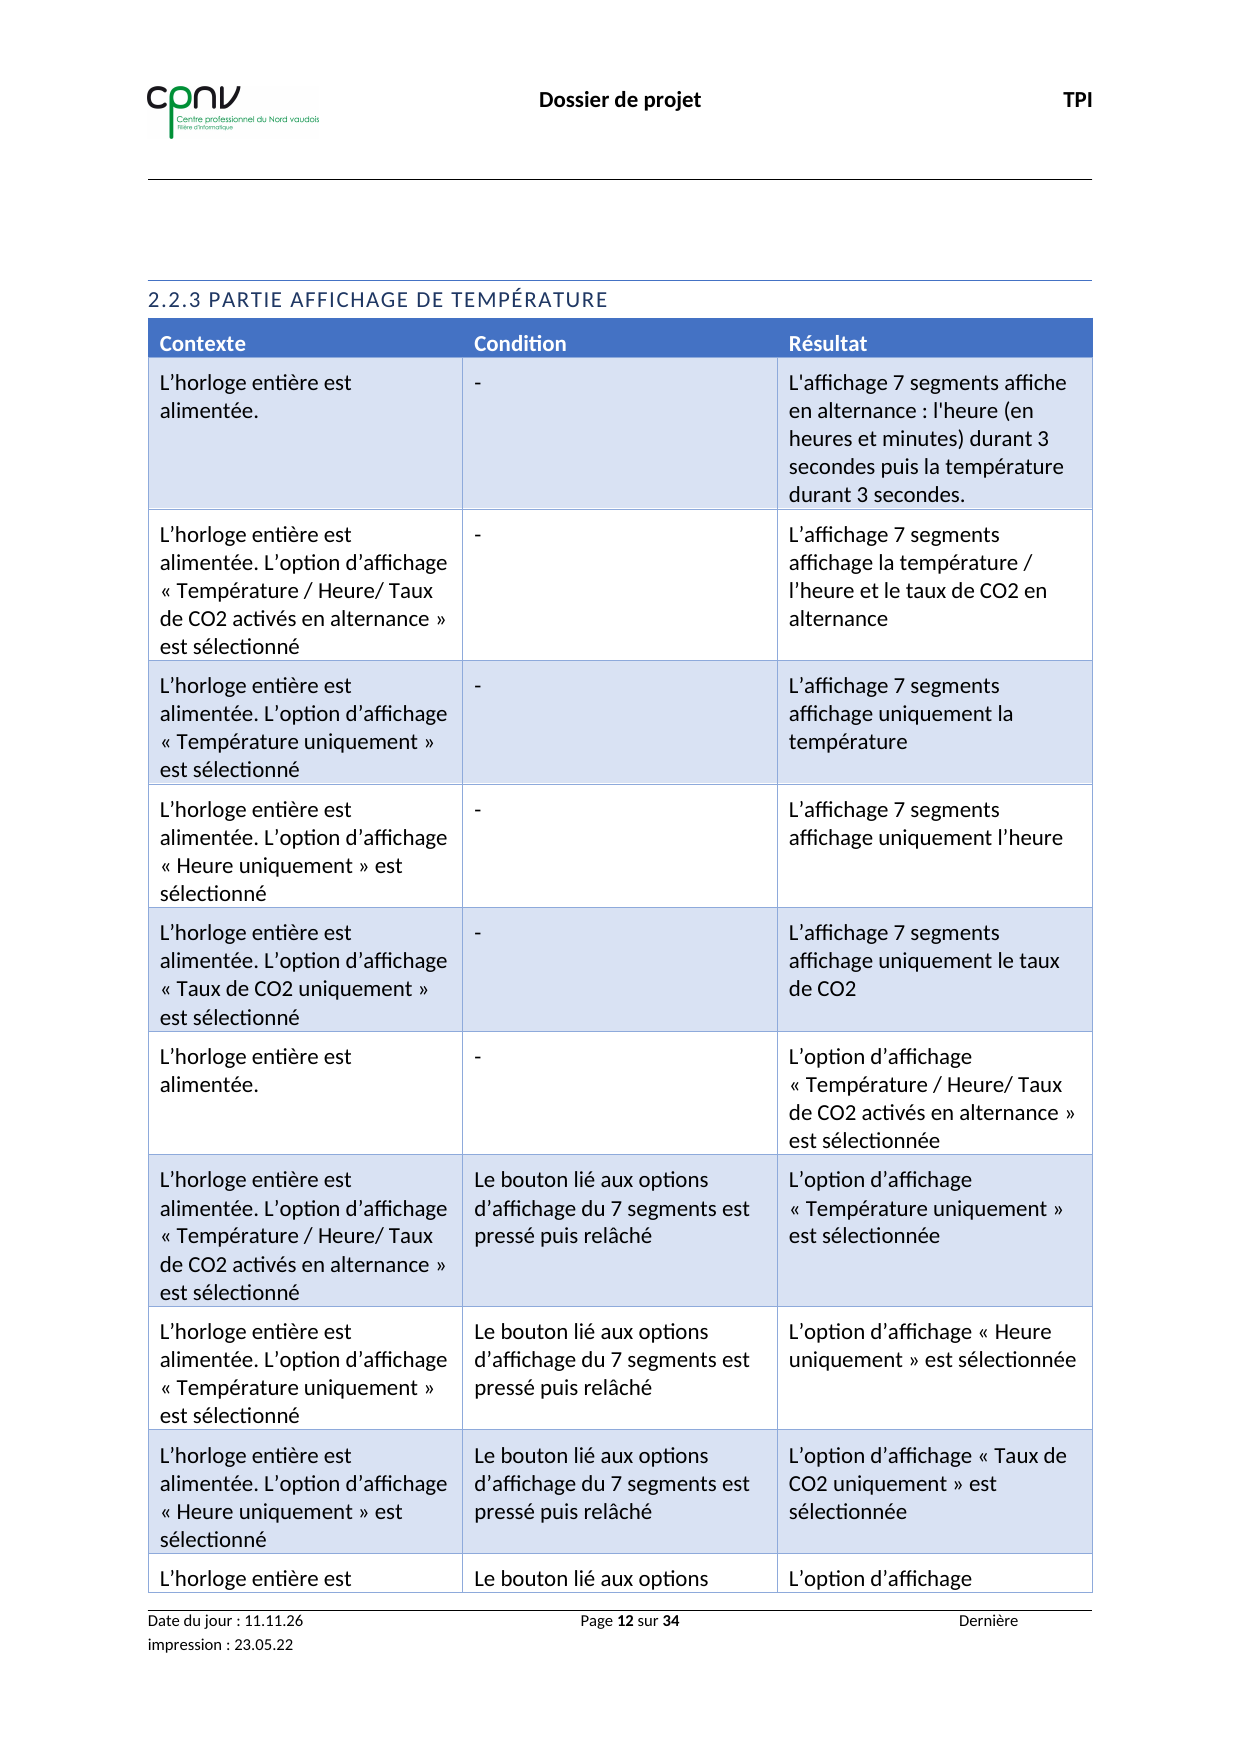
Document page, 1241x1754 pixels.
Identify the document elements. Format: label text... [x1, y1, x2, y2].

table_cell L’horloge entière est alimentée. L’option d’affichage « Heure uniquement » est sélectionné [149, 785, 462, 907]
table_cell L’horloge entière est alimentée. L’option d’affichage « Température / Heure/ Taux de CO2 activés en alternance » est sélectionné [149, 1155, 462, 1306]
table_cell - [463, 510, 777, 660]
table_header Condition [463, 319, 777, 357]
table_cell L’horloge entière est alimentée. [149, 1032, 462, 1154]
table_cell L’option d’affichage « Température uniquement » est sélectionnée [778, 1155, 1092, 1306]
table_cell Le bouton lié aux options d’affichage du 7 segments est pressé puis relâché [463, 1430, 777, 1553]
table_cell Le bouton lié aux options d’affichage du 7 segments est pressé puis relâché [463, 1155, 777, 1306]
table_cell - [463, 785, 777, 907]
table_cell L’horloge entière est alimentée. L’option d’affichage « Taux de CO2 uniquement » est sélectionné [149, 908, 462, 1031]
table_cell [778, 1554, 1092, 1592]
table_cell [149, 1554, 462, 1592]
table_cell L’affichage 7 segments affichage uniquement le taux de CO2 [778, 908, 1092, 1031]
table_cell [463, 1554, 777, 1592]
table_cell - [463, 1032, 777, 1154]
table_cell L’affichage 7 segments affichage la température / l’heure et le taux de CO2 en alternance [778, 510, 1092, 660]
picture [147, 86, 319, 139]
table_cell L’affichage 7 segments affichage uniquement la température [778, 661, 1092, 783]
table_cell Le bouton lié aux options d’affichage du 7 segments est pressé puis relâché [463, 1307, 777, 1429]
subtitle 2.2.3 Partie Affichage de température [148, 281, 1092, 313]
table_header Contexte [149, 319, 462, 357]
table_cell L’horloge entière est alimentée. L’option d’affichage « Température / Heure/ Taux de CO2 activés en alternance » est sélectionné [149, 510, 462, 660]
table_cell L’option d’affichage « Heure uniquement » est sélectionnée [778, 1307, 1092, 1429]
table_cell - [463, 661, 777, 783]
table_cell L’horloge entière est alimentée. [149, 358, 462, 508]
table_cell L'affichage 7 segments affiche en alternance : l'heure (en heures et minutes) durant 3 secondes puis la température durant 3 secondes. [778, 358, 1092, 508]
table_cell L’horloge entière est alimentée. L’option d’affichage « Heure uniquement » est sélectionné [149, 1430, 462, 1553]
table_cell L’option d’affichage « Taux de CO2 uniquement » est sélectionnée [778, 1430, 1092, 1553]
table_cell L’horloge entière est alimentée. L’option d’affichage « Température uniquement » est sélectionné [149, 661, 462, 783]
table_cell L’option d’affichage « Température / Heure/ Taux de CO2 activés en alternance » est sélectionnée [778, 1032, 1092, 1154]
table_cell - [463, 358, 777, 508]
table_cell - [463, 908, 777, 1031]
table_cell L’horloge entière est alimentée. L’option d’affichage « Température uniquement » est sélectionné [149, 1307, 462, 1429]
table_header Résultat [778, 319, 1092, 357]
table_cell L’affichage 7 segments affichage uniquement l’heure [778, 785, 1092, 907]
